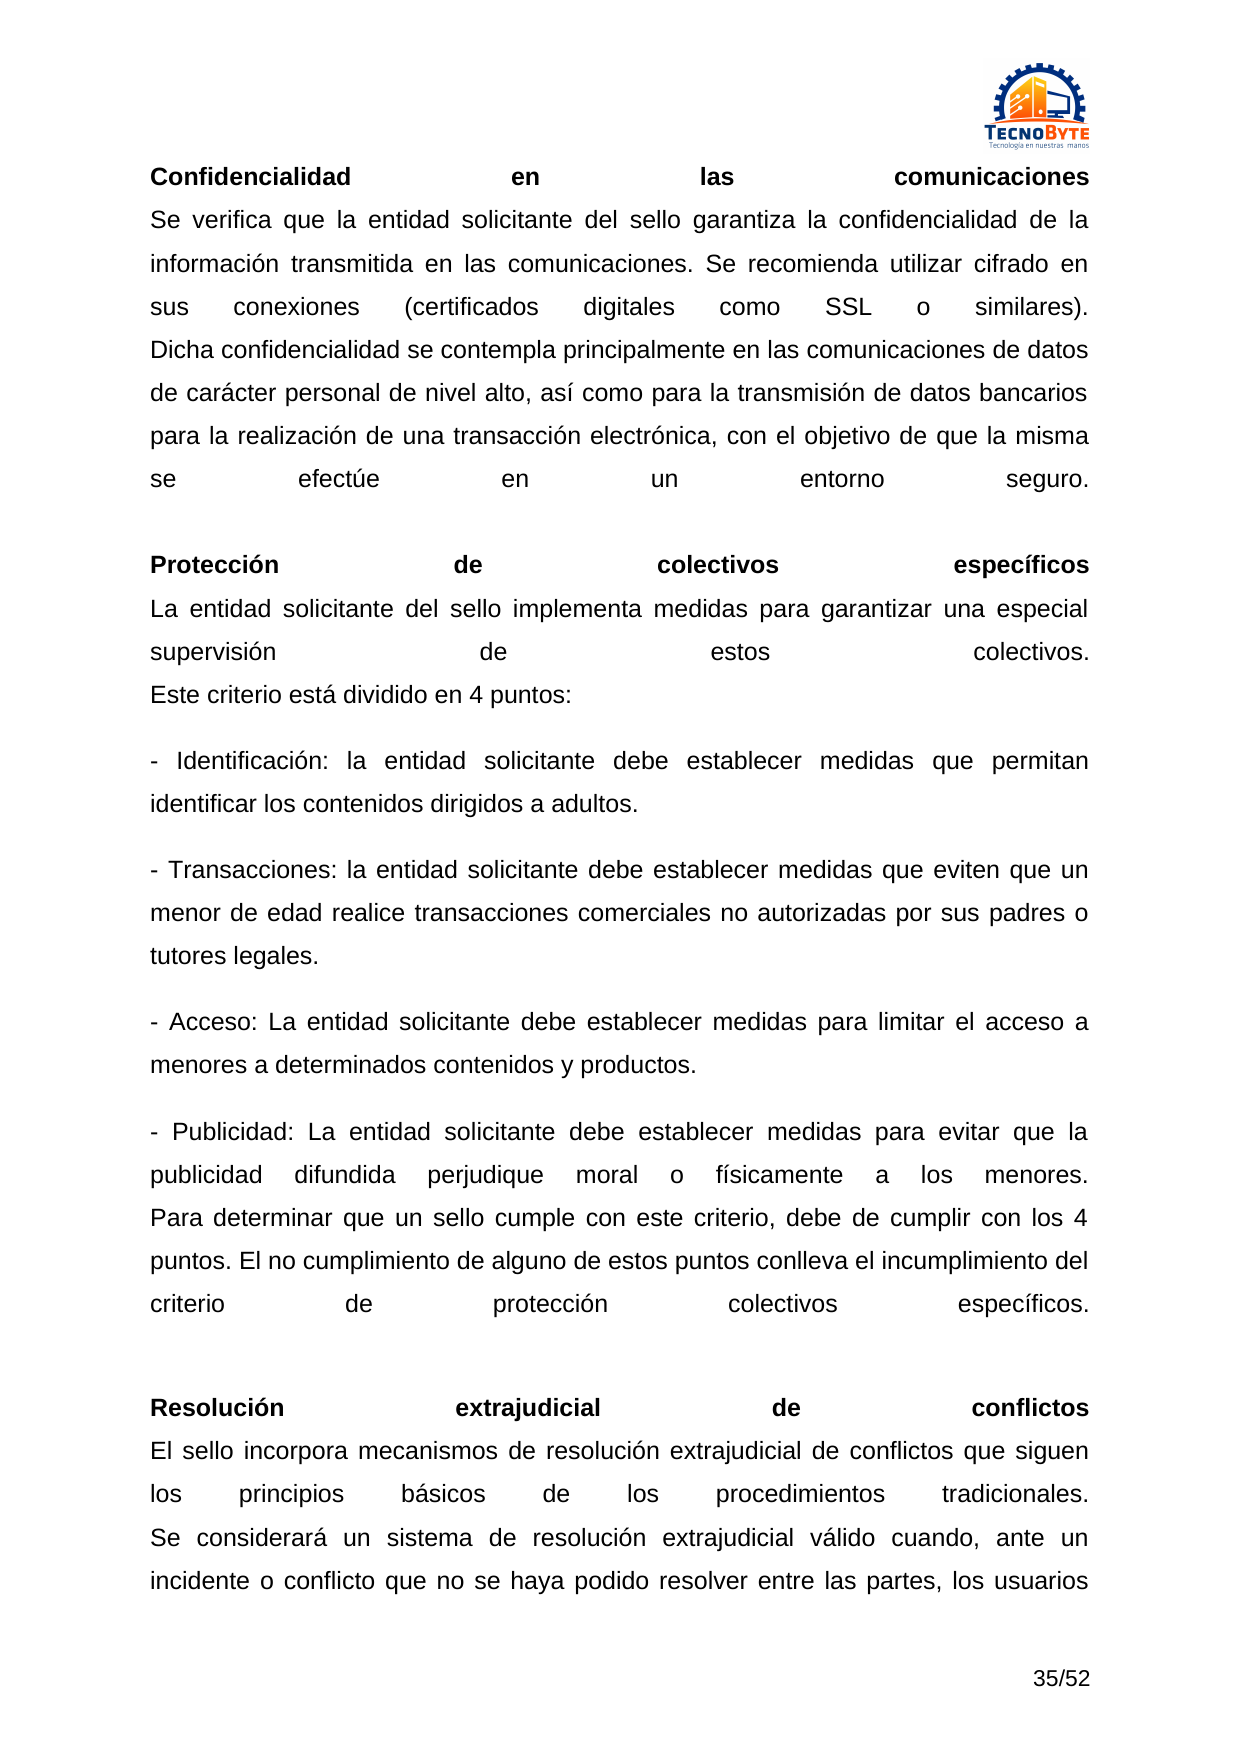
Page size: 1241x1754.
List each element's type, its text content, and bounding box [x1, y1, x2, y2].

text - Identificación: la entidad solicitante debe establecer medidas que permitan identificar los contenidos dirigidos a adultos. [150, 746, 1090, 818]
text - Publicidad: La entidad solicitante debe establecer medidas para evitar que la publicidad difundida perjudique moral o físicamente a los menores. Para determinar que un sello cumple con este criterio, debe de cumplir con los 4 puntos. El no cumplimiento de alguno de estos puntos conlleva el incumplimiento del criterio de protección colectivos específicos. [150, 1116, 1090, 1357]
picture [983, 58, 1091, 154]
text - Acceso: La entidad solicitante debe establecer medidas para limitar el acceso a menores a determinados contenidos y productos. [150, 1007, 1090, 1079]
text Confidencialidad en las comunicaciones Se verifica que la entidad solicitante del sello garantiza la confidencialidad de la información transmitida en las comunicaciones. Se recomienda utilizar cifrado en sus conexiones (certificados digitales como SSL o similares). Dicha confidencialidad se contempla principalmente en las comunicaciones de datos de carácter personal de nivel alto, así como para la transmisión de datos bancarios para la realización de una transacción electrónica, con el objetivo de que la misma se efectúe en un entorno seguro. Protección de colectivos específicos La entidad solicitante del sello implementa medidas para garantizar una especial supervisión de estos colectivos. Este criterio está dividido en 4 puntos: [150, 162, 1090, 708]
text - Transacciones: la entidad solicitante debe establecer medidas que eviten que un menor de edad realice transacciones comerciales no autorizadas por sus padres o tutores legales. [150, 855, 1090, 970]
